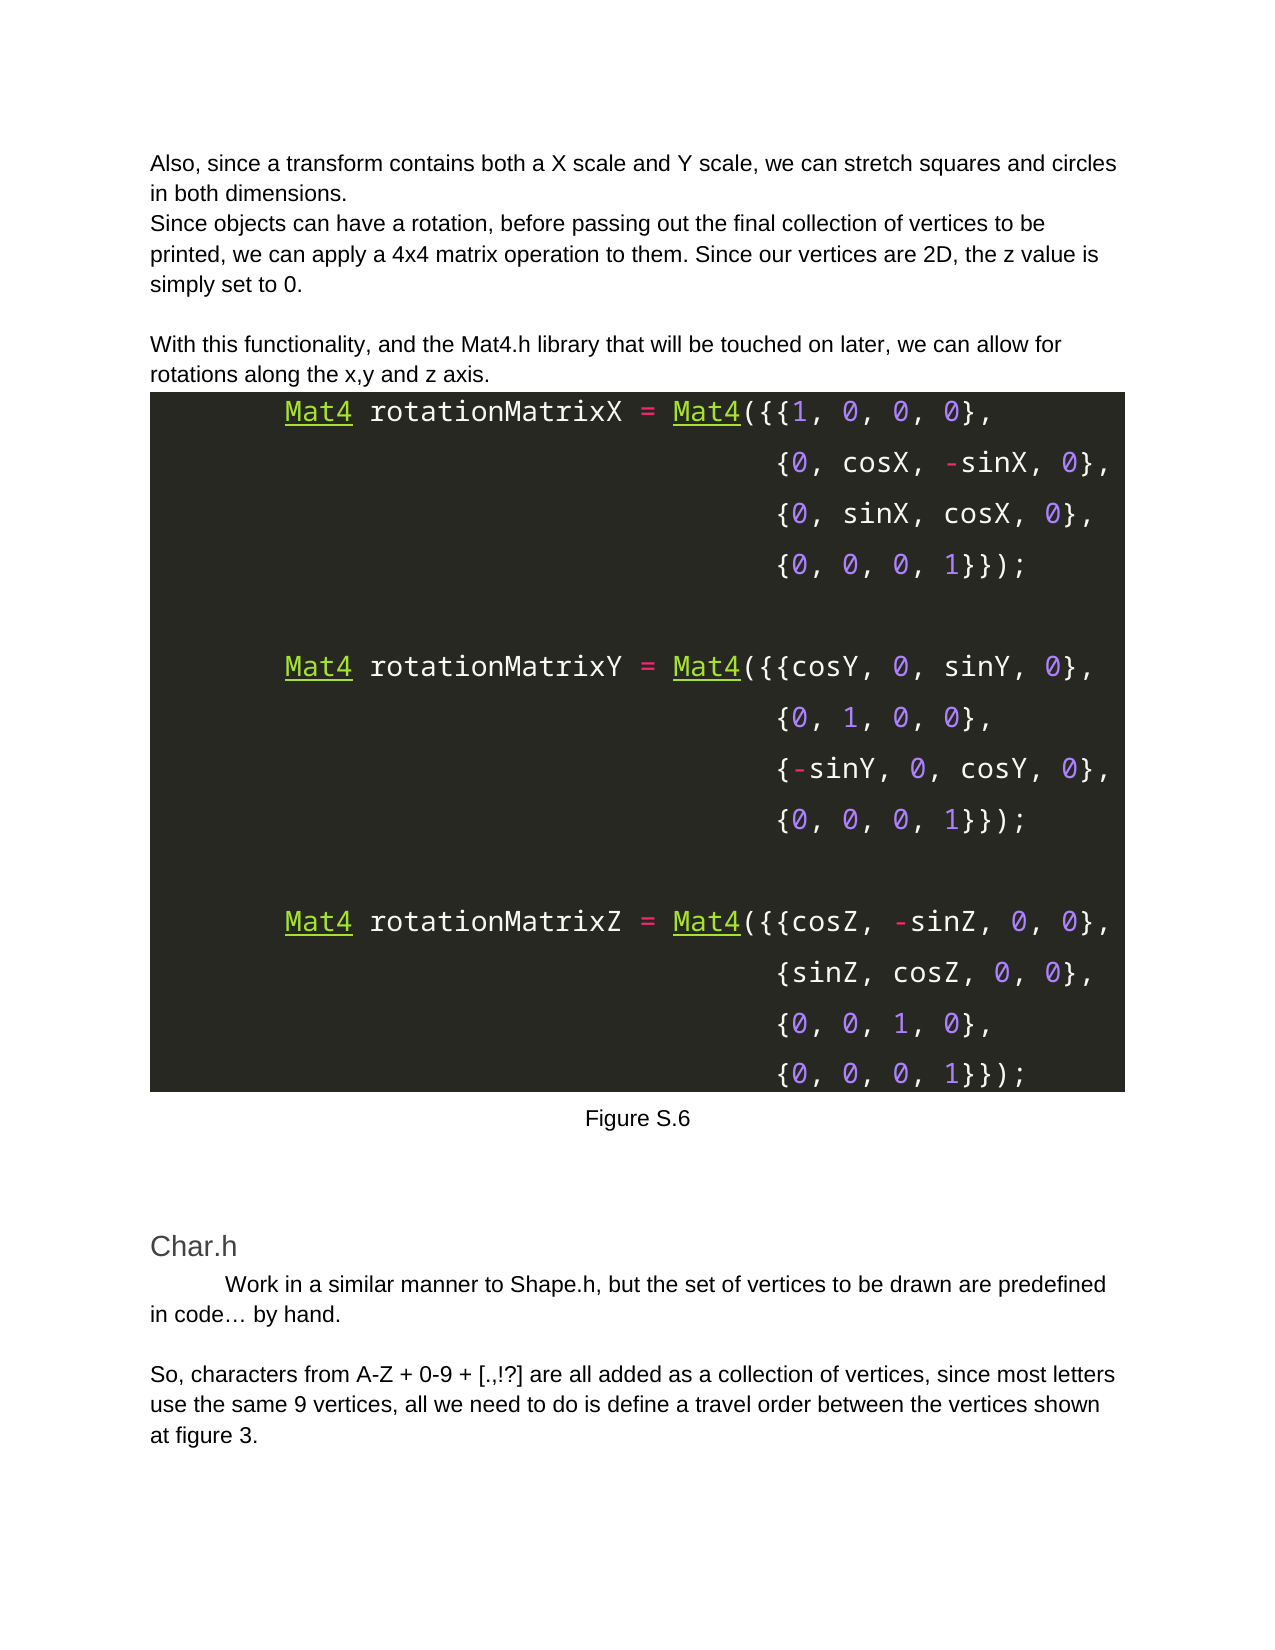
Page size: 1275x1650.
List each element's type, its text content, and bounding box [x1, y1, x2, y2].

text Figure S.6 [150, 1105, 1125, 1131]
text {0, 0, 1, 0}, [150, 1003, 1125, 1041]
text Work in a similar manner to Shape.h, but the set of vertices to be drawn are predefined in code… by hand. [150, 1271, 1125, 1327]
text {0, 0, 0, 1}}); [150, 544, 1125, 583]
subtitle Char.h [150, 1229, 1125, 1262]
text {-sinY, 0, cosY, 0}, [150, 748, 1125, 787]
text {sinZ, cosZ, 0, 0}, [150, 952, 1125, 990]
text So, characters from A-Z + 0-9 + [.,!?] are all added as a collection of vertices, since most letters use the same 9 vertices, all we need to do is define a travel order between the vertices shown at figure 3. [150, 1361, 1125, 1448]
text {0, sinX, cosX, 0}, [150, 493, 1125, 532]
text With this functionality, and the Mat4.h library that will be touched on later, we can allow for rotations along the x,y and z axis. [150, 331, 1125, 388]
text {0, cosX, -sinX, 0}, [150, 443, 1125, 481]
text Since objects can have a rotation, before passing out the final collection of vertices to be printed, we can apply a 4x4 matrix operation to them. Since our vertices are 2D, the z value is simply set to 0. [150, 210, 1125, 297]
text {0, 0, 0, 1}}); [150, 799, 1125, 837]
text Mat4 rotationMatrixZ = Mat4({{cosZ, -sinZ, 0, 0}, [150, 901, 1125, 939]
text Mat4 rotationMatrixY = Mat4({{cosY, 0, sinY, 0}, [150, 646, 1125, 685]
text {0, 1, 0, 0}, [150, 697, 1125, 736]
text Mat4 rotationMatrixX = Mat4({{1, 0, 0, 0}, [150, 392, 1125, 430]
text {0, 0, 0, 1}}); [150, 1054, 1125, 1092]
text Also, since a transform contains both a X scale and Y scale, we can stretch squares and circles in both dimensions. [150, 150, 1125, 207]
